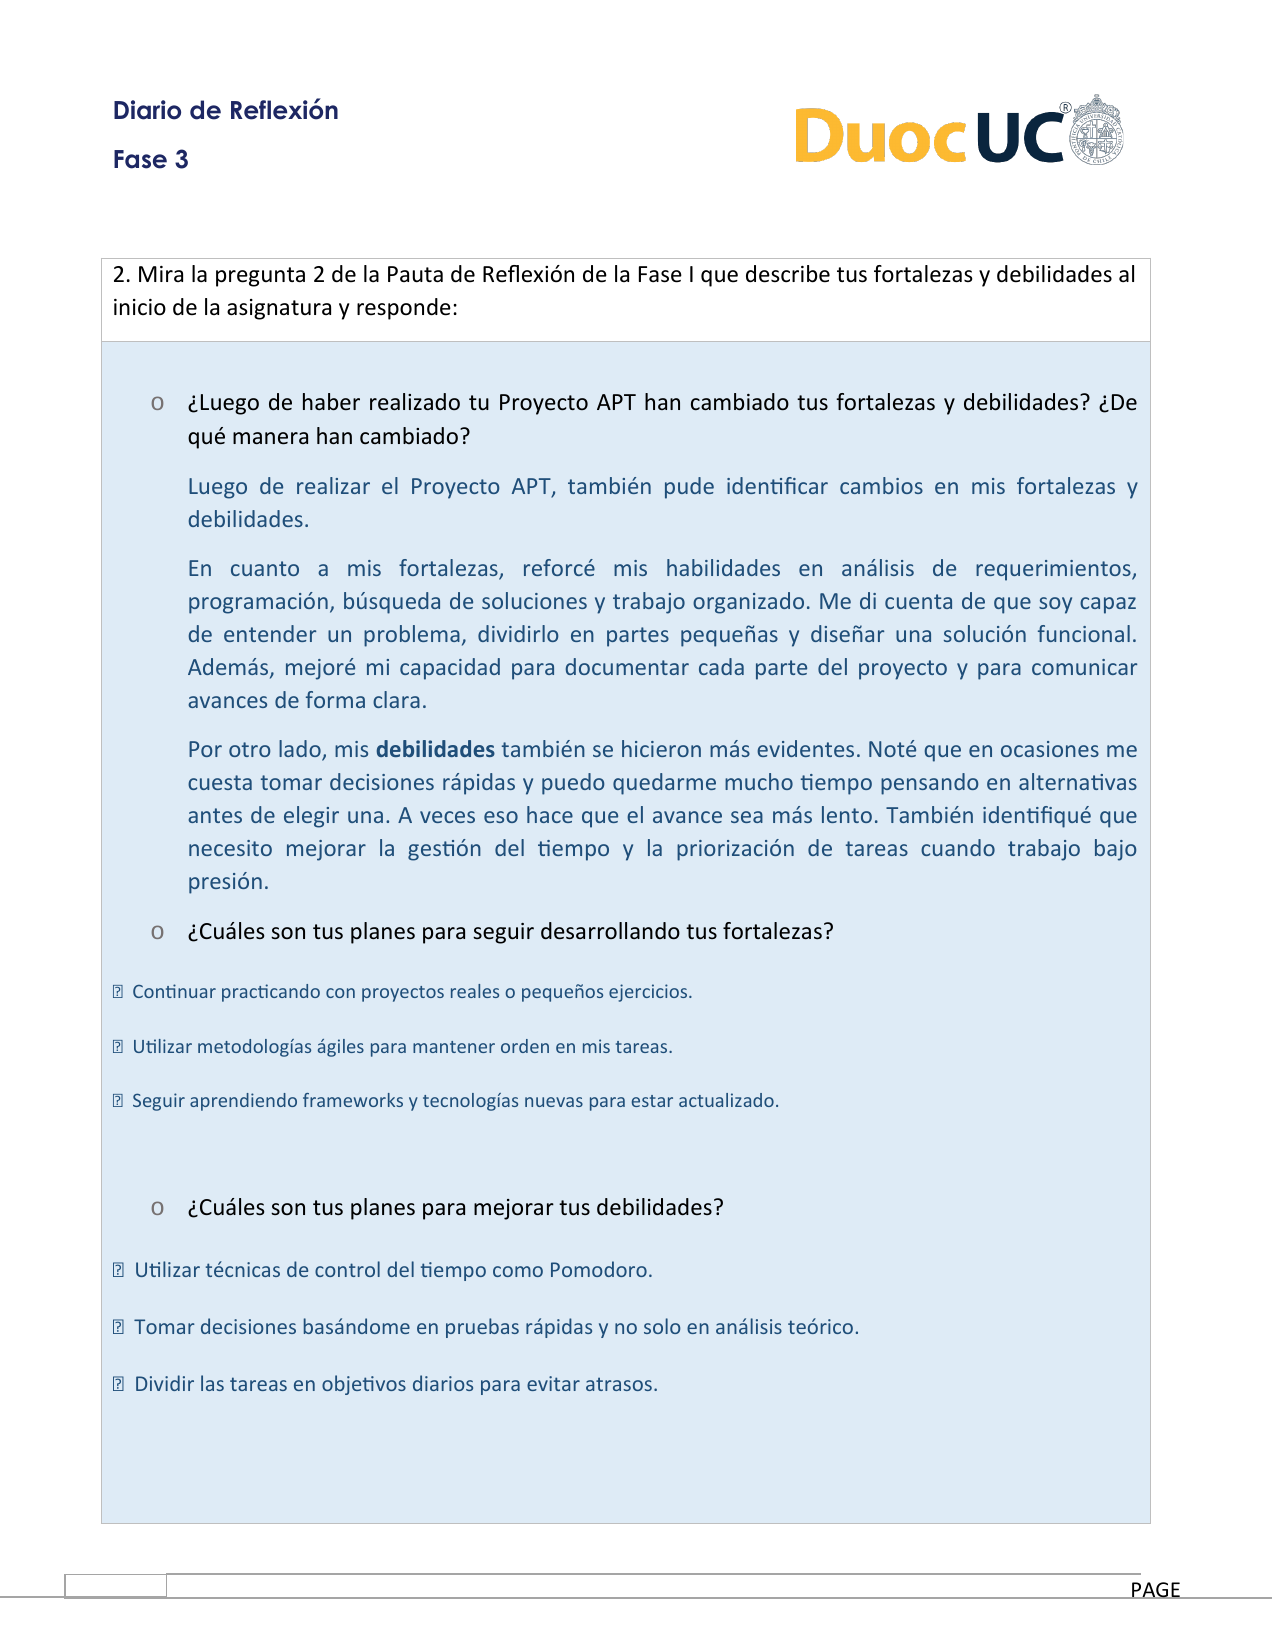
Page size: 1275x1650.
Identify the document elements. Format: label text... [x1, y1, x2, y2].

table_header 2. Mira la pregunta 2 de la Pauta de Reflexión de la Fase I que describe tus fortalezas y debilidades al inicio de la asignatura y responde: [102, 259, 1150, 341]
picture [796, 94, 1124, 165]
